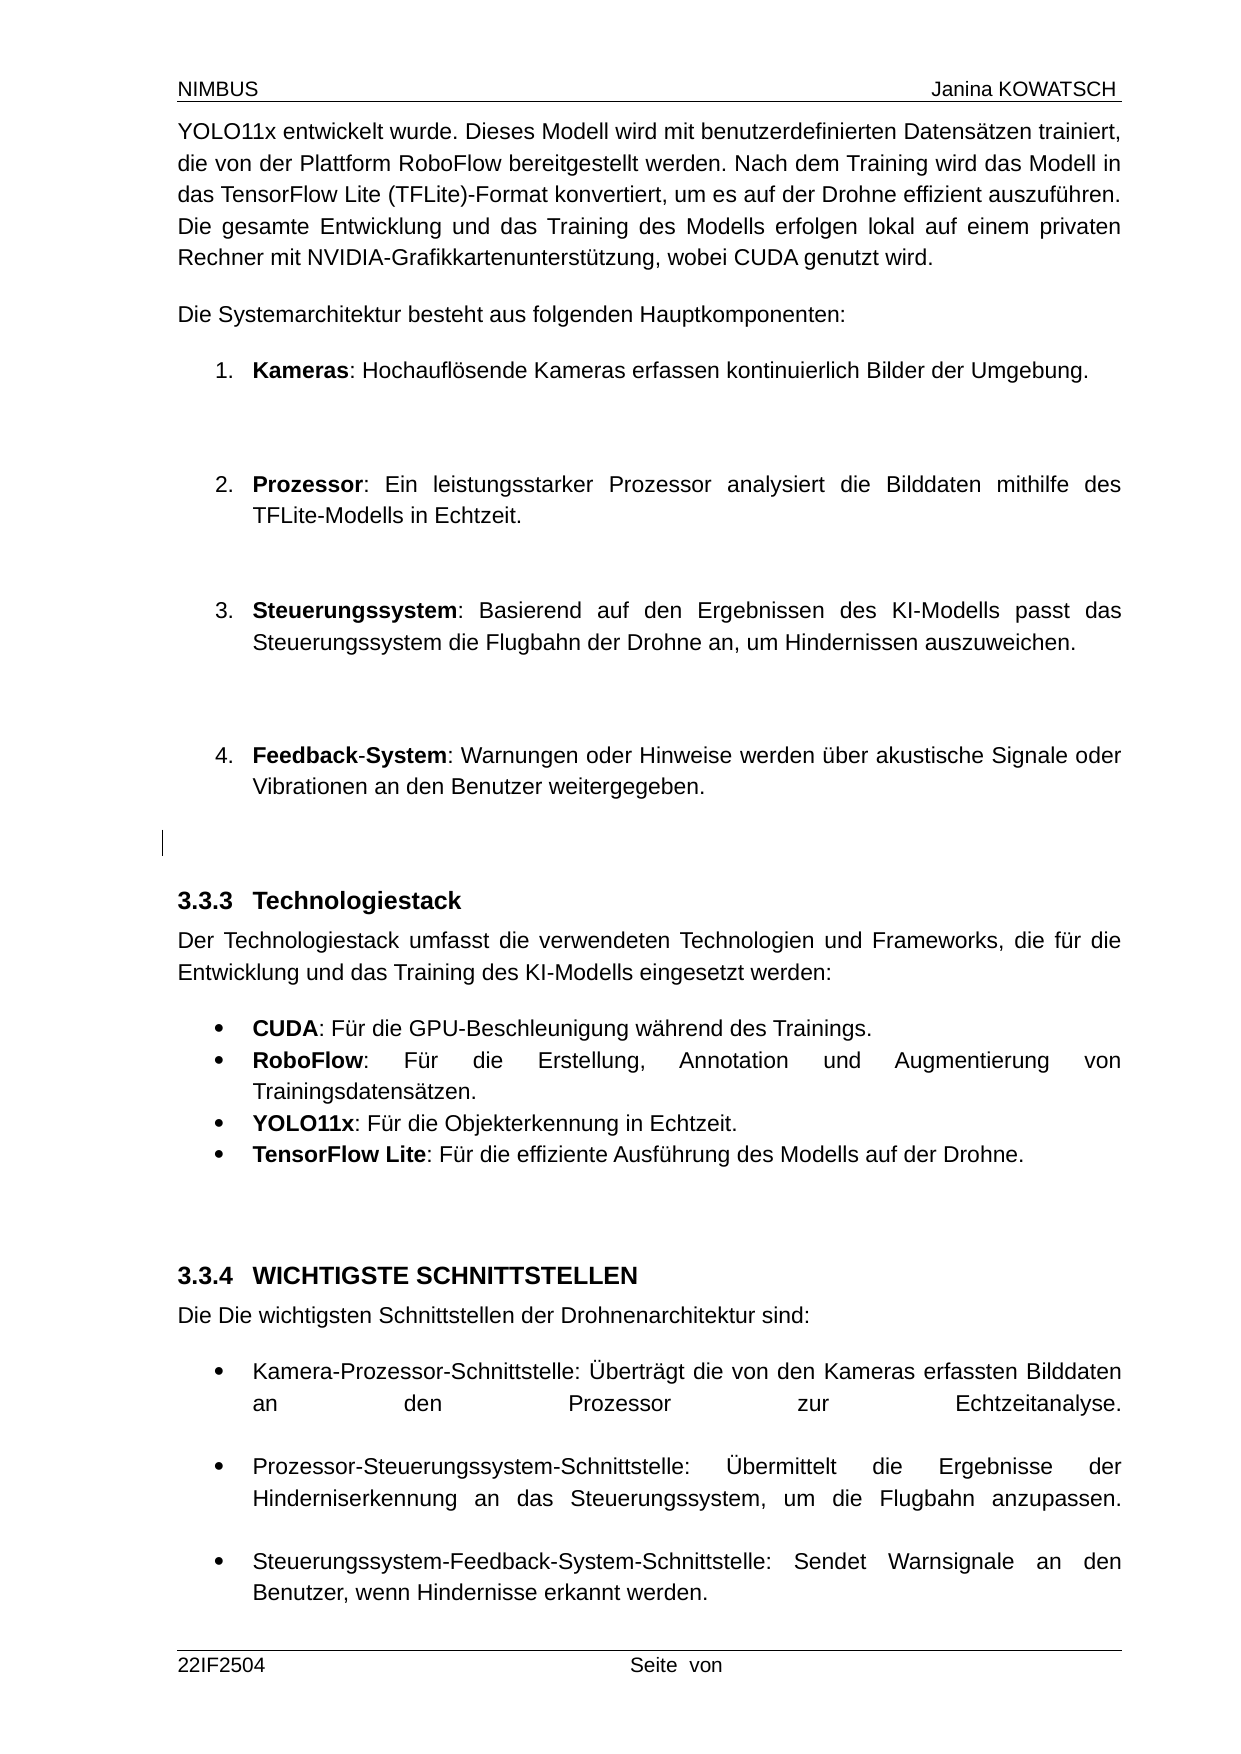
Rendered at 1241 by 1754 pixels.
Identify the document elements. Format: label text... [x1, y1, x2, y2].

list Prozessor-Steuerungssystem-Schnittstelle: Übermittelt die Ergebnisse der Hinderniserkennung an das Steuerungssystem, um die Flugbahn anzupassen. [215, 1453, 1122, 1542]
list Kamera-Prozessor-Schnittstelle: Überträgt die von den Kameras erfassten Bilddaten an den Prozessor zur Echtzeitanalyse. [215, 1358, 1122, 1448]
list YOLO11x: Für die Objekterkennung in Echtzeit. [215, 1110, 1122, 1136]
list RoboFlow: Für die Erstellung, Annotation und Augmentierung von Trainingsdatensätzen. [215, 1047, 1122, 1104]
list CUDA: Für die GPU-Beschleunigung während des Trainings. [215, 1015, 1122, 1041]
list Steuerungssystem: Basierend auf den Ergebnissen des KI-Modells passt das Steuerungssystem die Flugbahn der Drohne an, um Hindernissen auszuweichen. [215, 597, 1122, 655]
list Kameras: Hochauflösende Kameras erfassen kontinuierlich Bilder der Umgebung. [215, 357, 1122, 384]
text Die Systemarchitektur besteht aus folgenden Hauptkomponenten: [177, 301, 1122, 327]
text Der Technologiestack umfasst die verwendeten Technologien und Frameworks, die für die Entwicklung und das Training des KI-Modells eingesetzt werden: [177, 927, 1122, 985]
text Die Die wichtigsten Schnittstellen der Drohnenarchitektur sind: [177, 1302, 1122, 1328]
subtitle Wichtigste Schnittstellen [177, 1261, 1122, 1290]
subtitle Technologiestack [177, 886, 1122, 915]
list Steuerungssystem-Feedback-System-Schnittstelle: Sendet Warnsignale an den Benutzer, wenn Hindernisse erkannt werden. [215, 1548, 1122, 1606]
list Feedback-System: Warnungen oder Hinweise werden über akustische Signale oder Vibrationen an den Benutzer weitergegeben. [215, 742, 1122, 799]
list Prozessor: Ein leistungsstarker Prozessor analysiert die Bilddaten mithilfe des TFLite-Modells in Echtzeit. [215, 471, 1122, 528]
list TensorFlow Lite: Für die effiziente Ausführung des Modells auf der Drohne. [215, 1141, 1122, 1168]
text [177, 118, 1122, 271]
